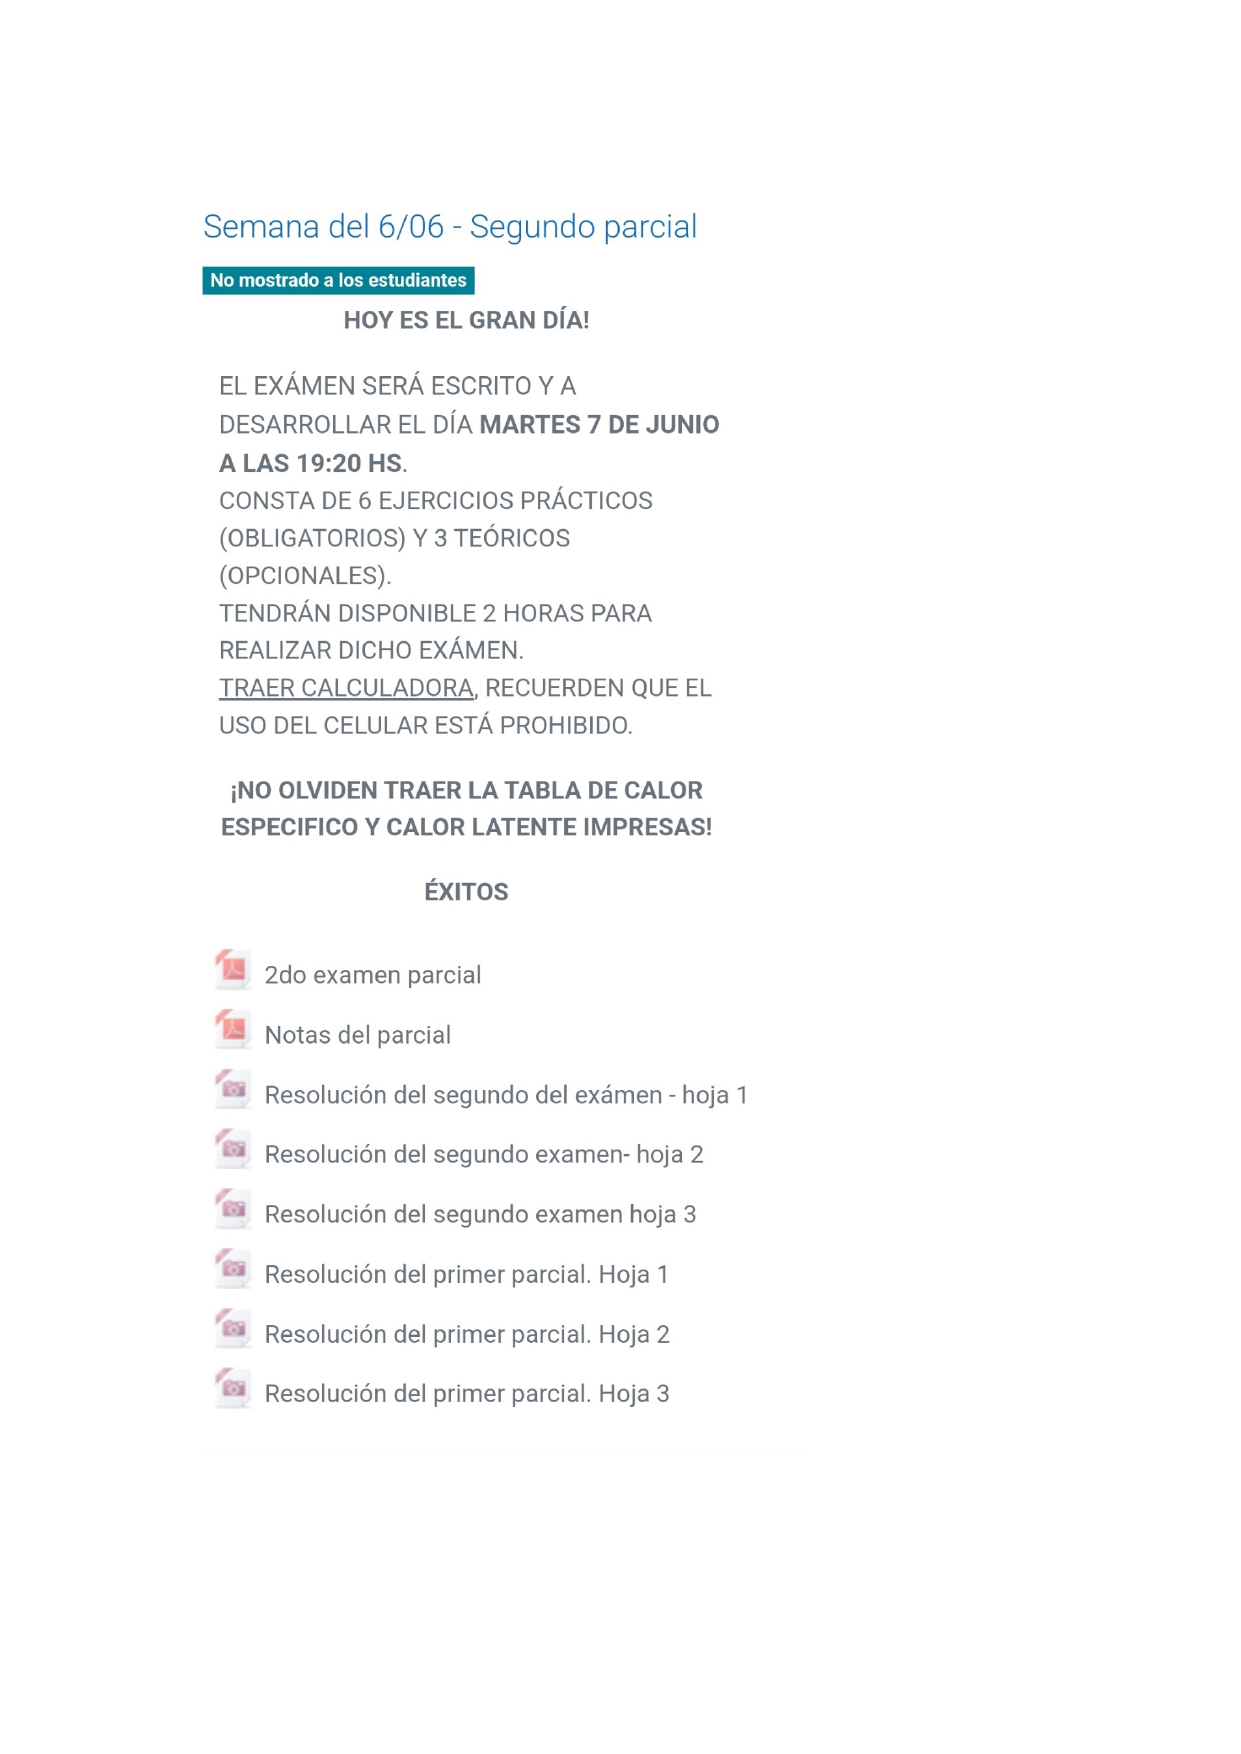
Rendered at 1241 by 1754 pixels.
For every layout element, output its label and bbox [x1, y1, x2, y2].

picture [177, 194, 832, 1450]
